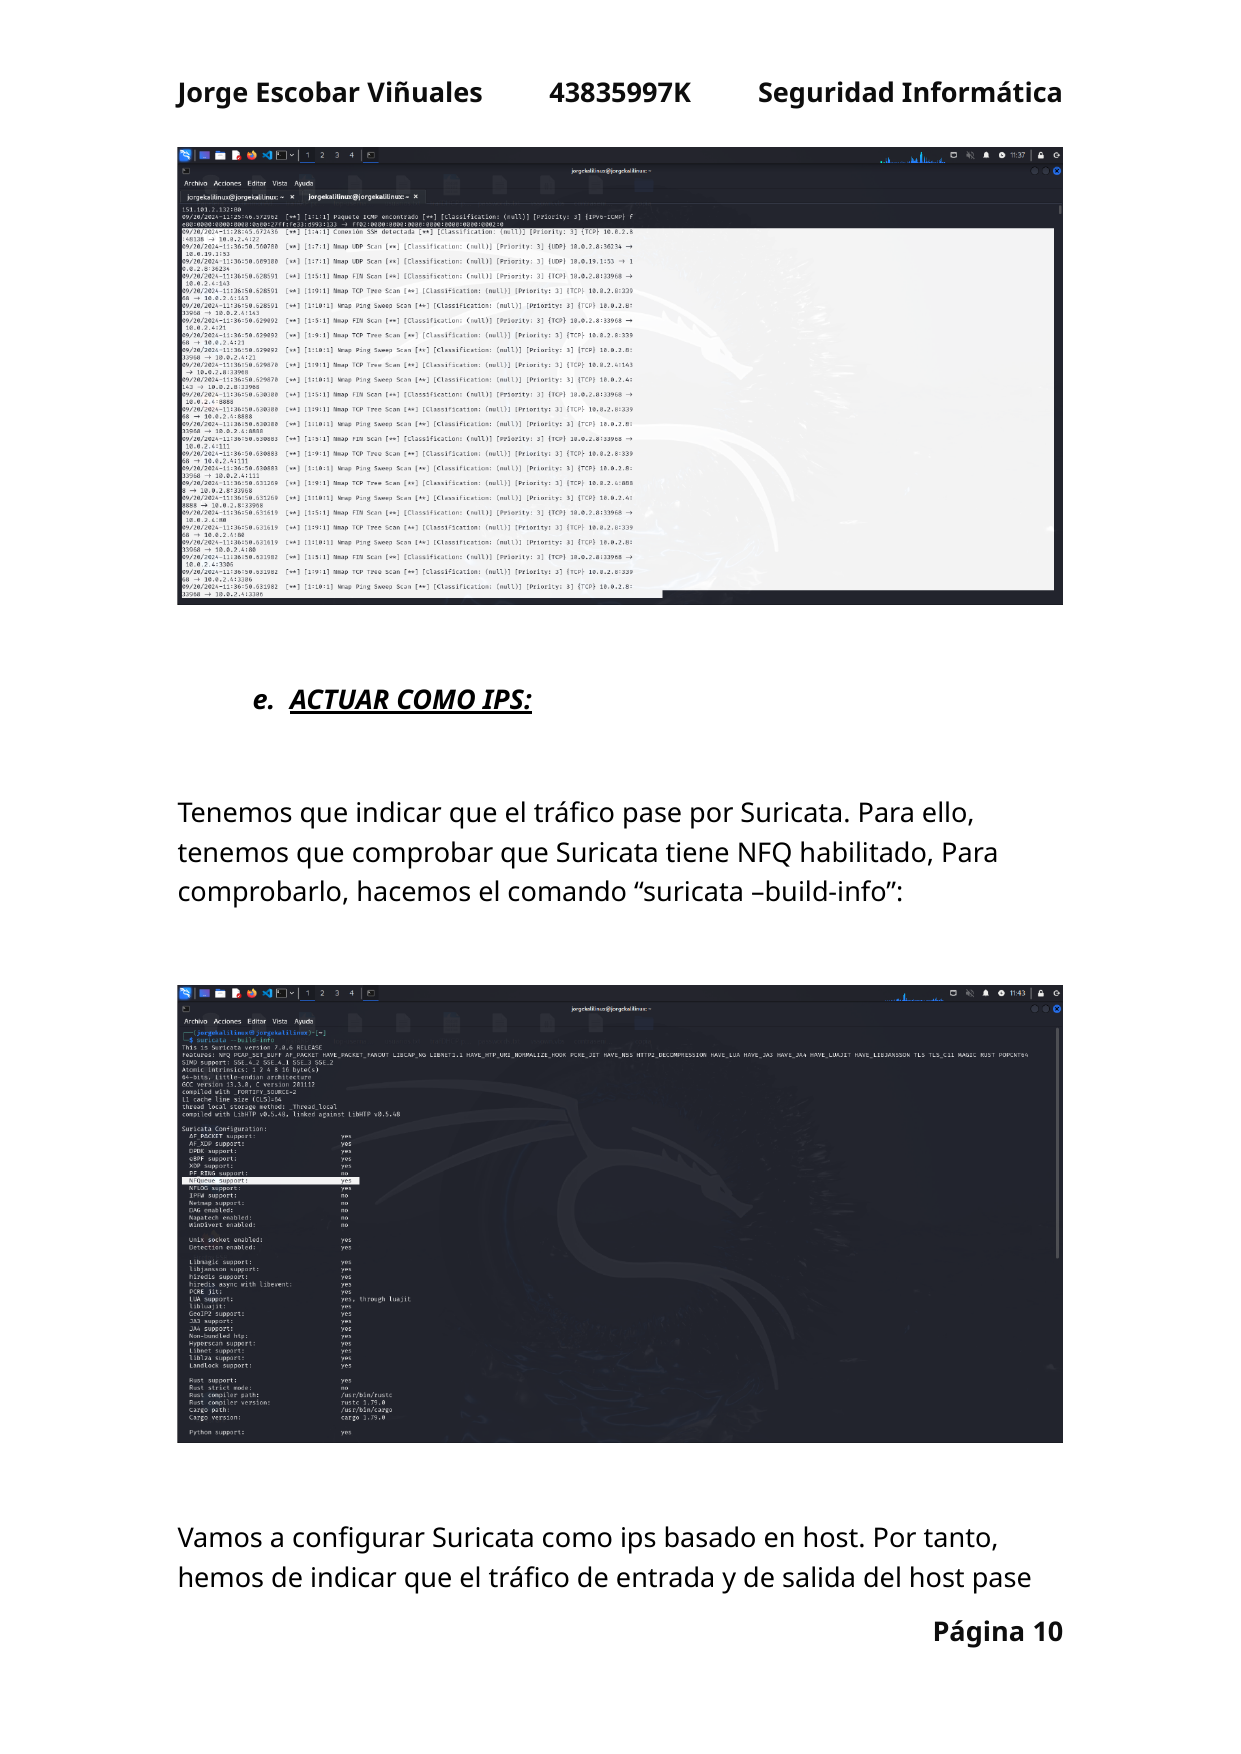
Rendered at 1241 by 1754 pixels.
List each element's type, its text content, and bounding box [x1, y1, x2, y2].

picture [177, 985, 1063, 1443]
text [177, 1519, 1063, 1595]
list ACTUAR COMO IPS: [252, 680, 1063, 717]
text Tenemos que indicar que el tráfico pase por Suricata. Para ello, tenemos que comprobar que Suricata tiene NFQ habilitado, Para comprobarlo, hacemos el comando “suricata –build-info”: [177, 793, 1063, 910]
picture [177, 147, 1063, 605]
